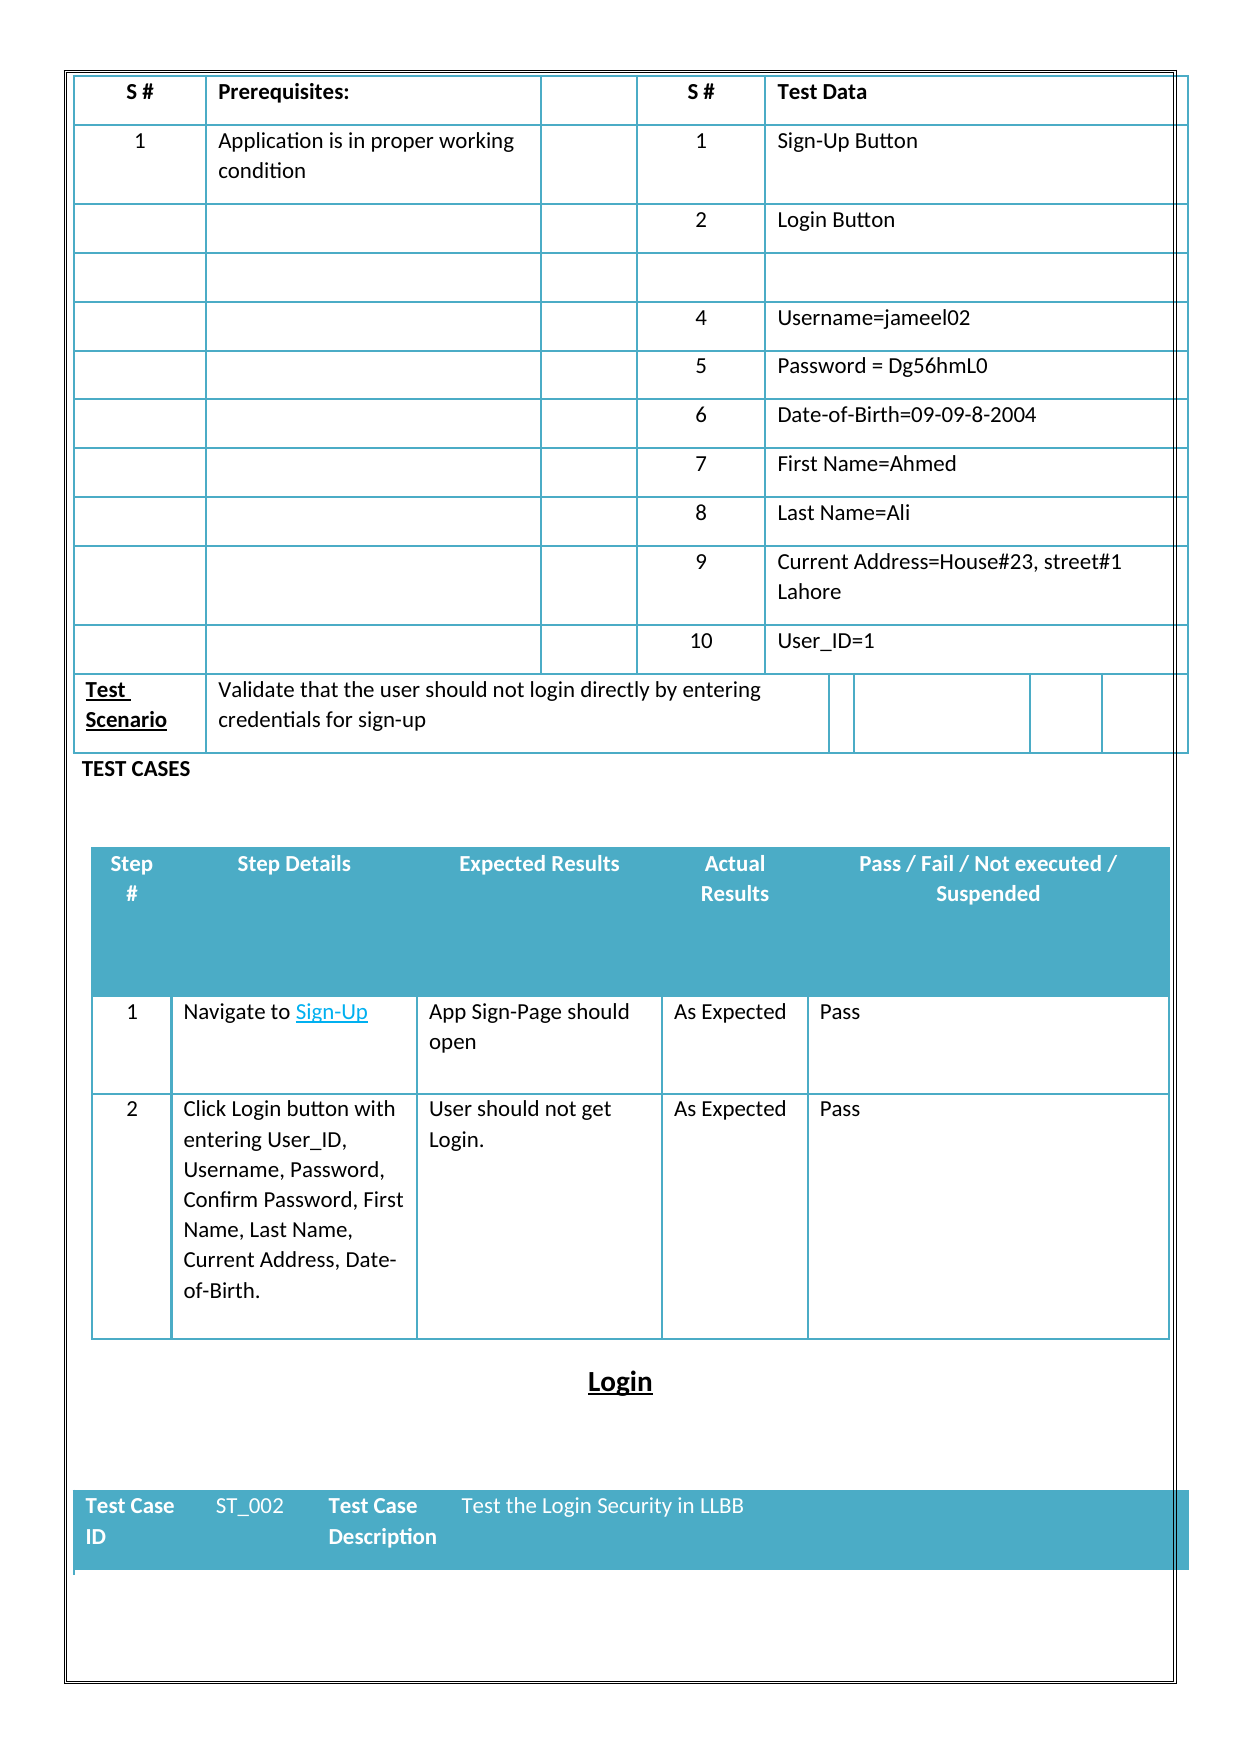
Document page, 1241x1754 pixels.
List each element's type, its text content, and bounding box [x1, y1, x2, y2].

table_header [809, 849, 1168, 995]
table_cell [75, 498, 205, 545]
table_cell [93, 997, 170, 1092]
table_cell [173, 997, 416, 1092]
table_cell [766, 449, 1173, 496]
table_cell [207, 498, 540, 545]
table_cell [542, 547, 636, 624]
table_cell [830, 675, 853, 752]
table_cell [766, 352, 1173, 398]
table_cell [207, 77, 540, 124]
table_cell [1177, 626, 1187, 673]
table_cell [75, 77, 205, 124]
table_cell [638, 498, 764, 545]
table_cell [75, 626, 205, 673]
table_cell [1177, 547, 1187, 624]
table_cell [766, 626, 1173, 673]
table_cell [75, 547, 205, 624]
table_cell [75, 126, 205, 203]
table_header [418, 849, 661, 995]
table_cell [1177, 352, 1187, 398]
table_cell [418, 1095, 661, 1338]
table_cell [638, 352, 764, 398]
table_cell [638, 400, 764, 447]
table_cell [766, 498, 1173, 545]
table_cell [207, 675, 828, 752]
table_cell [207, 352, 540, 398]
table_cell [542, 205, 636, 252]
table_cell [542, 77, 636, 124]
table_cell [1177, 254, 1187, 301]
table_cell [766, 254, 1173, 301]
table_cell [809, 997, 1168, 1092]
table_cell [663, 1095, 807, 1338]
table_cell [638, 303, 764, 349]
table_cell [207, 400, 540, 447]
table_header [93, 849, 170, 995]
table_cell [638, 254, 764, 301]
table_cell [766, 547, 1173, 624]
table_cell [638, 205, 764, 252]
text TEST CASES [75, 754, 1165, 782]
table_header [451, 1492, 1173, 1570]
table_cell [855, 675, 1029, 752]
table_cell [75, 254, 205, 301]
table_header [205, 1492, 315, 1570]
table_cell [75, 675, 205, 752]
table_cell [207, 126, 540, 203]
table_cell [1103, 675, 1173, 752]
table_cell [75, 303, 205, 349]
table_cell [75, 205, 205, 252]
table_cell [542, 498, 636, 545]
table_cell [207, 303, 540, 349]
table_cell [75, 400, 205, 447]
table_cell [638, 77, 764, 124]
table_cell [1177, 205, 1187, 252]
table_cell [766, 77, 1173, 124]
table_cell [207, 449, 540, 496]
text Login [75, 859, 1165, 1398]
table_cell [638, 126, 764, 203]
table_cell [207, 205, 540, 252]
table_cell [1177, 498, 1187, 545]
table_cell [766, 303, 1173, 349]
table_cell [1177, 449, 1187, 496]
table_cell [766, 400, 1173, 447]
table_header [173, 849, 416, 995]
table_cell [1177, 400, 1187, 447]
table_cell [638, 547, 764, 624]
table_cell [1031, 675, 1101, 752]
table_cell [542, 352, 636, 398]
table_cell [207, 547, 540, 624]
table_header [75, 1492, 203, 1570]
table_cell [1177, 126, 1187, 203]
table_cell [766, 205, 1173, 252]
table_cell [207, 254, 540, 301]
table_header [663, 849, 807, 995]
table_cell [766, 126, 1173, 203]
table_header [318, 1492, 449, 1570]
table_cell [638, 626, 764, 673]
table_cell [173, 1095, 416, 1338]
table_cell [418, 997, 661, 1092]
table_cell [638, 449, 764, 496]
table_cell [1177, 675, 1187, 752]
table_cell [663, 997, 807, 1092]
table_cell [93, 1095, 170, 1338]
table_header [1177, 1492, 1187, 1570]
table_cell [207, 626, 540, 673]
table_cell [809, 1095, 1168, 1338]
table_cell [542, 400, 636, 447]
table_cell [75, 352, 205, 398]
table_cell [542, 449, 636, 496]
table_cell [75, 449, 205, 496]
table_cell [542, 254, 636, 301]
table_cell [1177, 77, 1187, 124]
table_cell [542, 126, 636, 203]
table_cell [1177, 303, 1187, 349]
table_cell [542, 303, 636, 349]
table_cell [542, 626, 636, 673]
